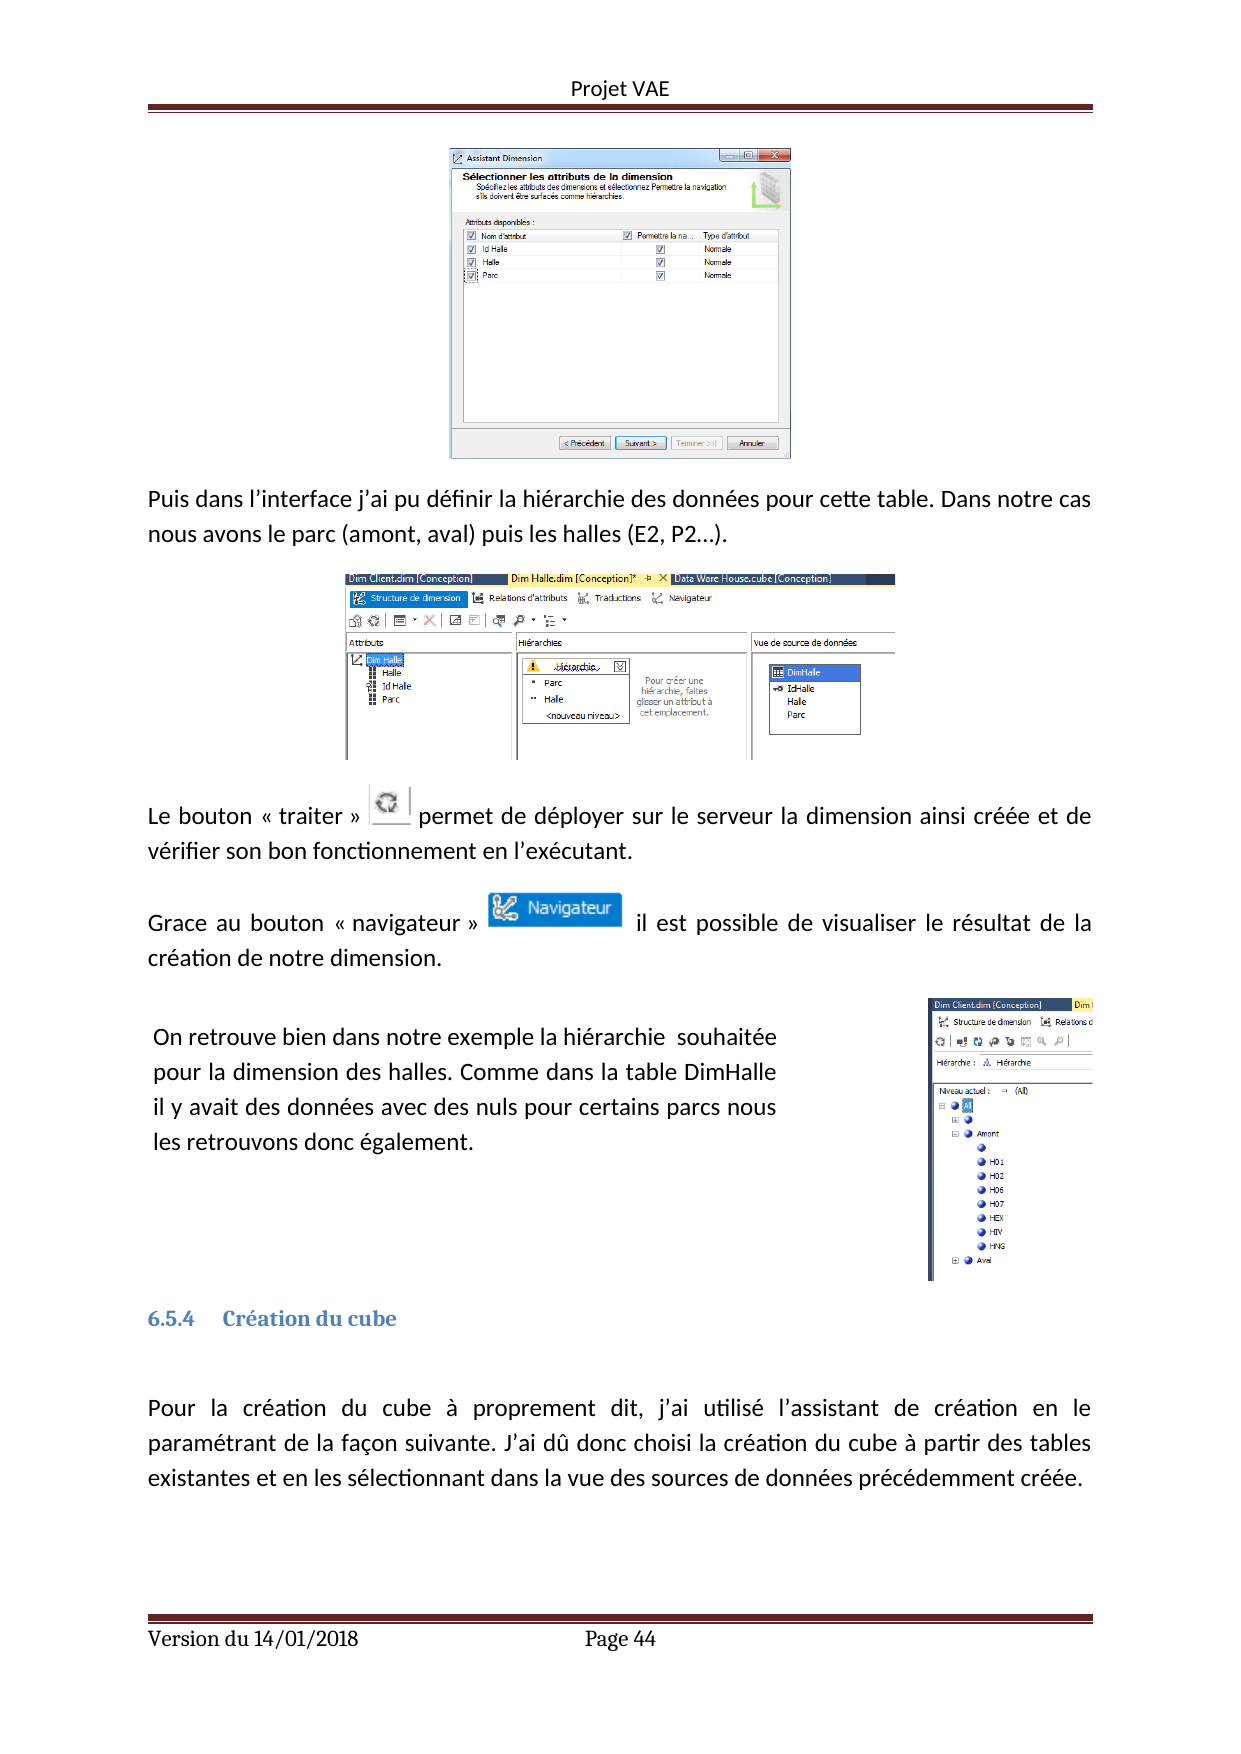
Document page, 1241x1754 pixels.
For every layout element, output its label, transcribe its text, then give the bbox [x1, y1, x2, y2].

picture [345, 574, 896, 760]
picture [368, 784, 411, 825]
text Puis dans l’interface j’ai pu définir la hiérarchie des données pour cette table. Dans notre cas nous avons le parc (amont, aval) puis les halles (E2, P2…). [148, 483, 1093, 549]
picture [928, 998, 1093, 1281]
subtitle Création du cube [148, 1306, 1093, 1332]
text Le bouton « traiter » permet de déployer sur le serveur la dimension ainsi créée et de vérifier son bon fonctionnement en l’exécutant. [148, 784, 1093, 866]
text Grace au bouton « navigateur » il est possible de visualiser le résultat de la création de notre dimension. [148, 891, 1093, 973]
picture [487, 890, 627, 932]
text Pour la création du cube à proprement dit, j’ai utilisé l’assistant de création en le paramétrant de la façon suivante. J’ai dû donc choisi la création du cube à partir des tables existantes et en les sélectionnant dans la vue des sources de données précédemment créée. [148, 1392, 1093, 1492]
picture [449, 147, 792, 459]
